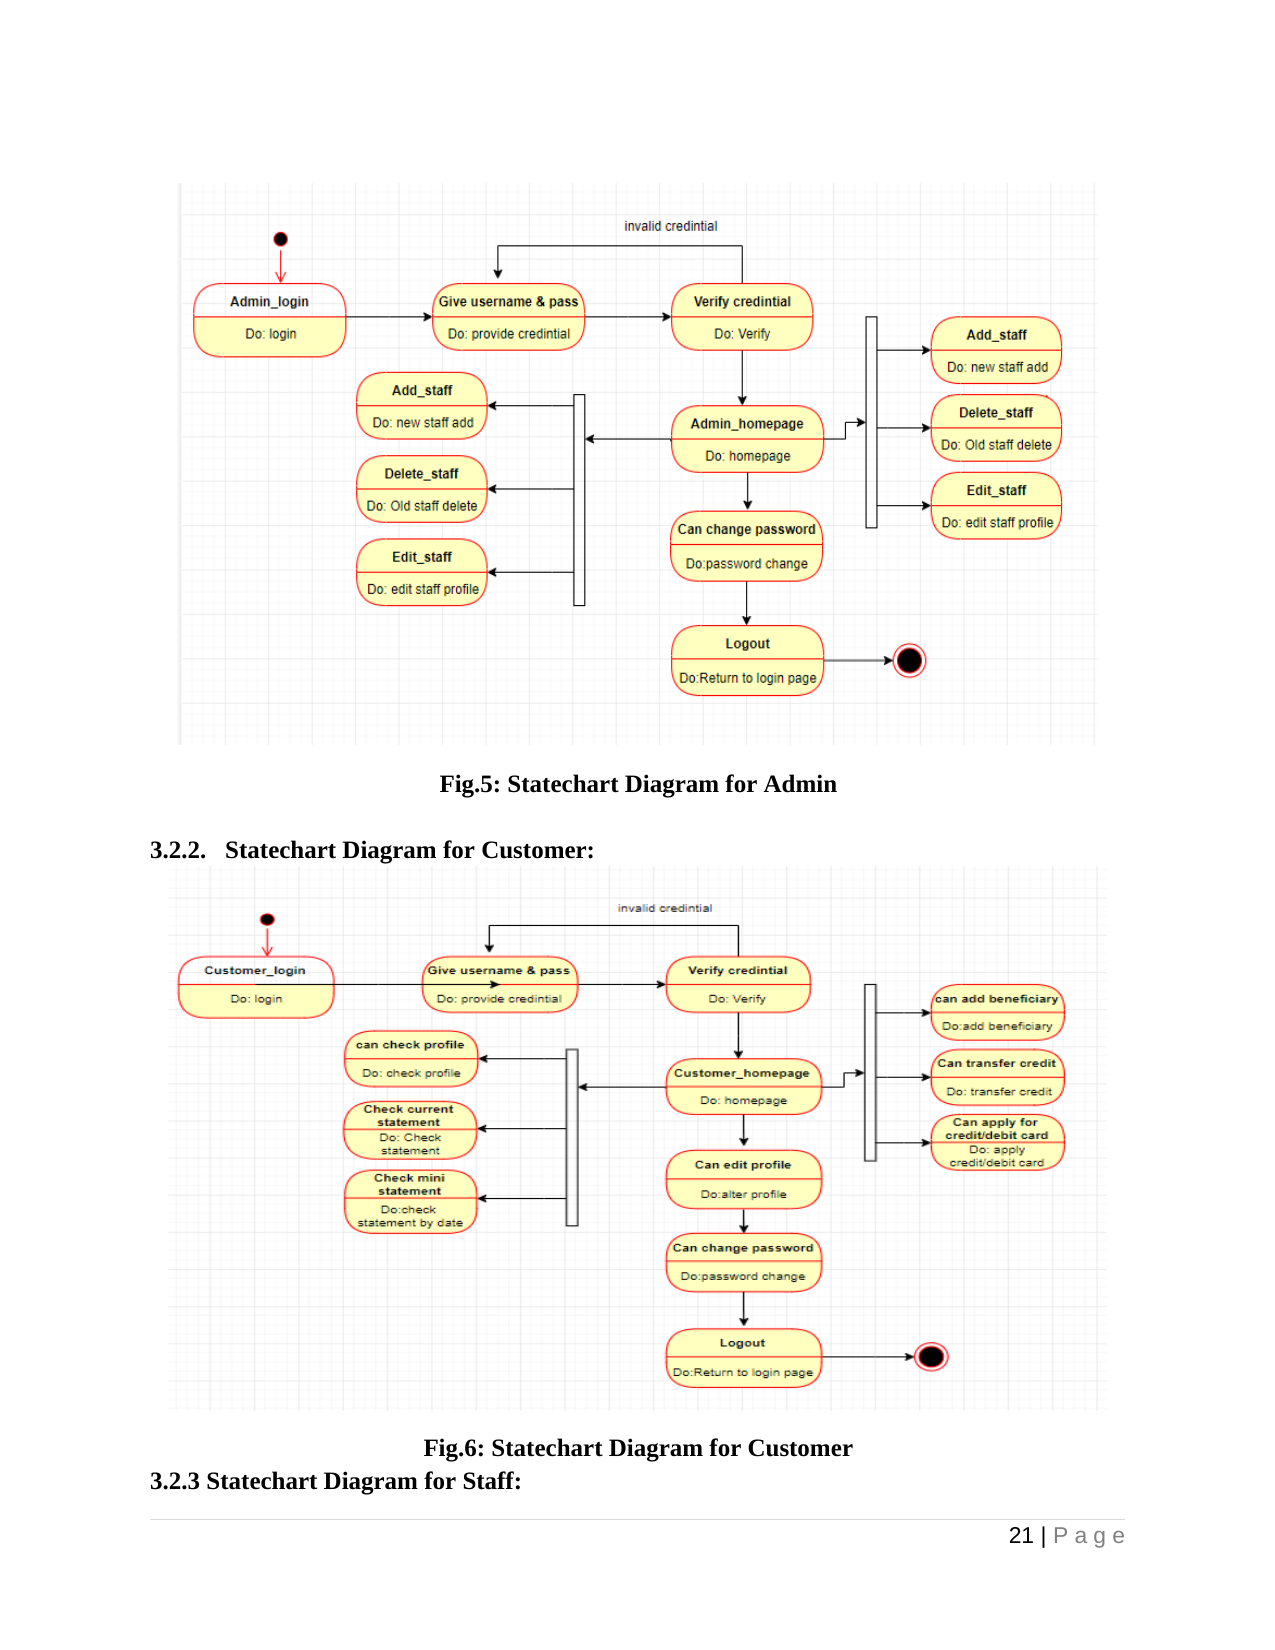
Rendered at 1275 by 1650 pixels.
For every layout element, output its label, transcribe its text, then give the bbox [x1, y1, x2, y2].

list Statechart Diagram for Customer: [150, 835, 1125, 864]
text Fig.5: Statechart Diagram for Admin [150, 769, 1126, 798]
text 3.2.3 Statechart Diagram for Staff: [150, 1466, 1125, 1495]
text Fig.6: Statechart Diagram for Customer [150, 1433, 1126, 1462]
picture [177, 183, 1098, 745]
picture [168, 866, 1107, 1411]
